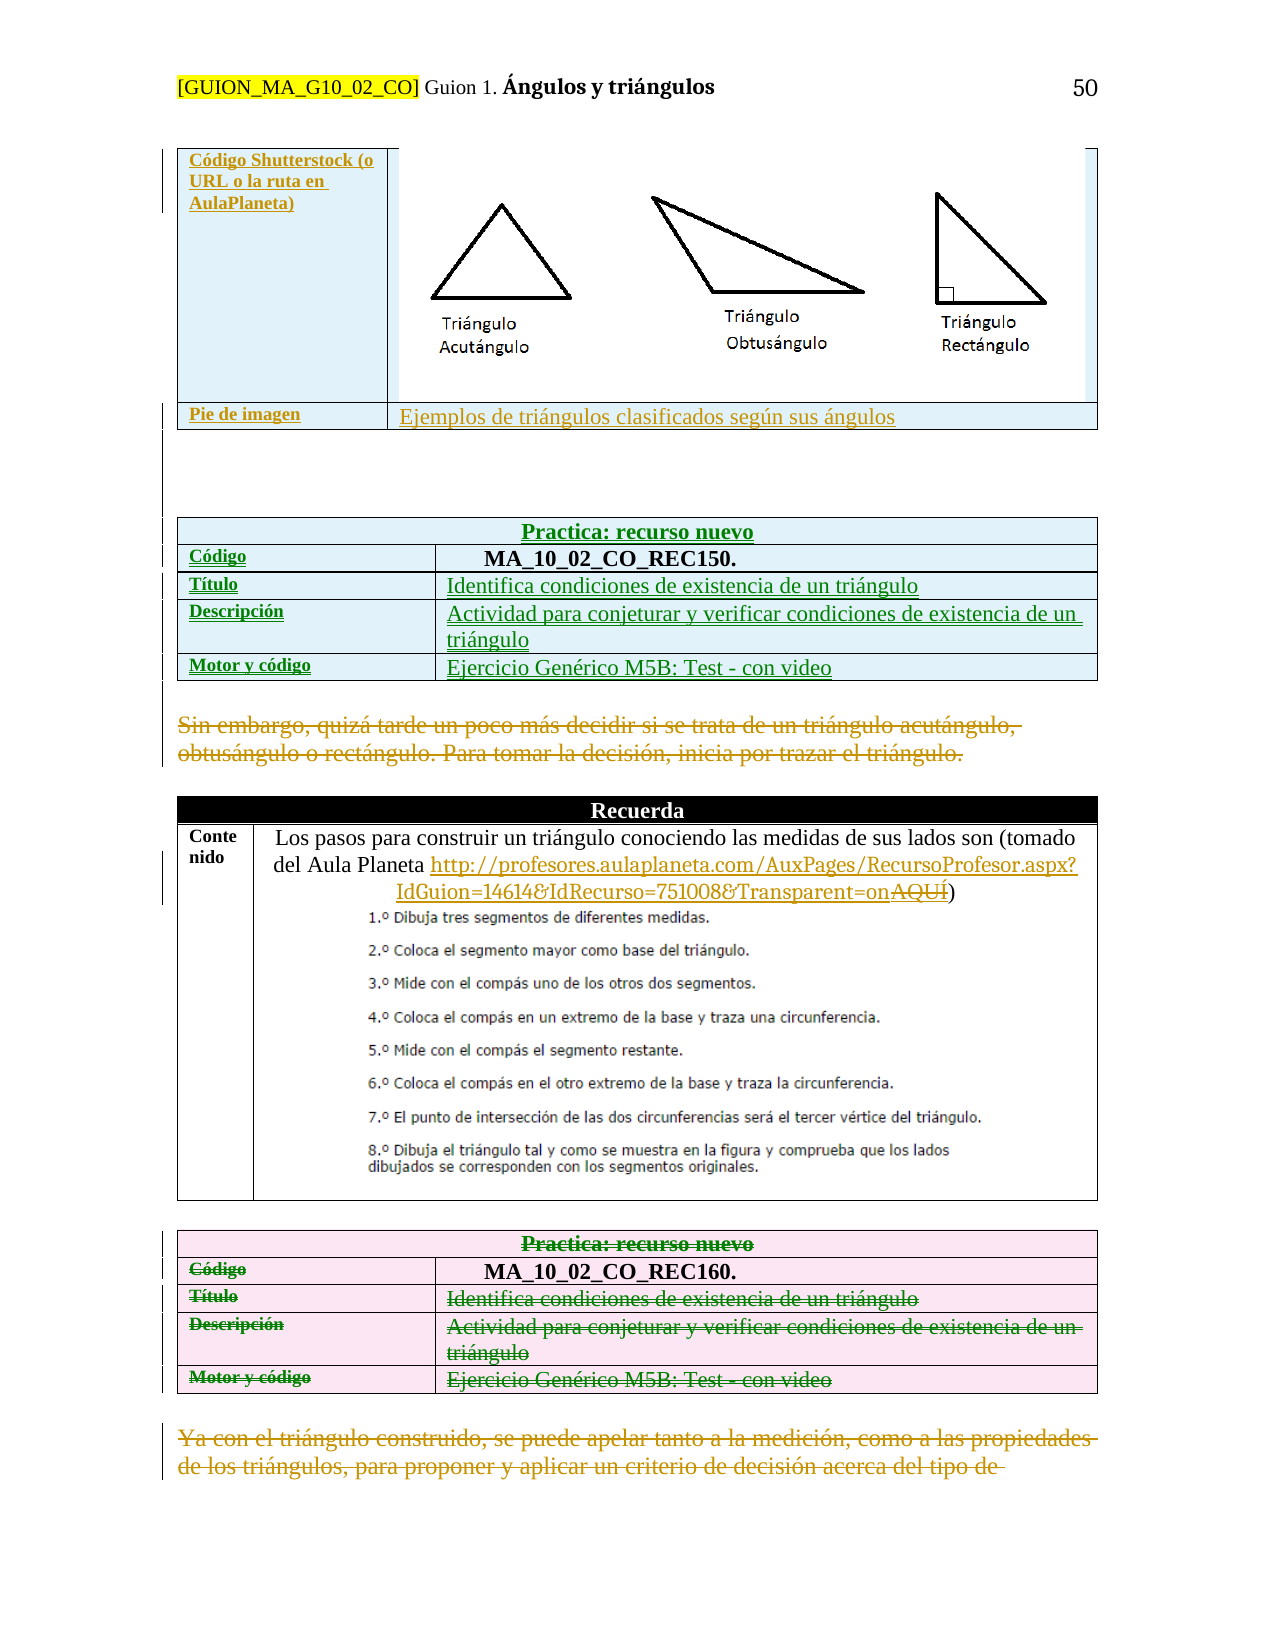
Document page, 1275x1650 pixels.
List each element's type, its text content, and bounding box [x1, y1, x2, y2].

picture [399, 148, 1086, 402]
picture [365, 905, 986, 1179]
table_header Recuerda [178, 797, 1097, 823]
table_cell Contenido [178, 825, 253, 1200]
table_cell Los pasos para construir un triángulo conociendo las medidas de sus lados son (tomado del Aula Planeta ) [254, 825, 1097, 1200]
